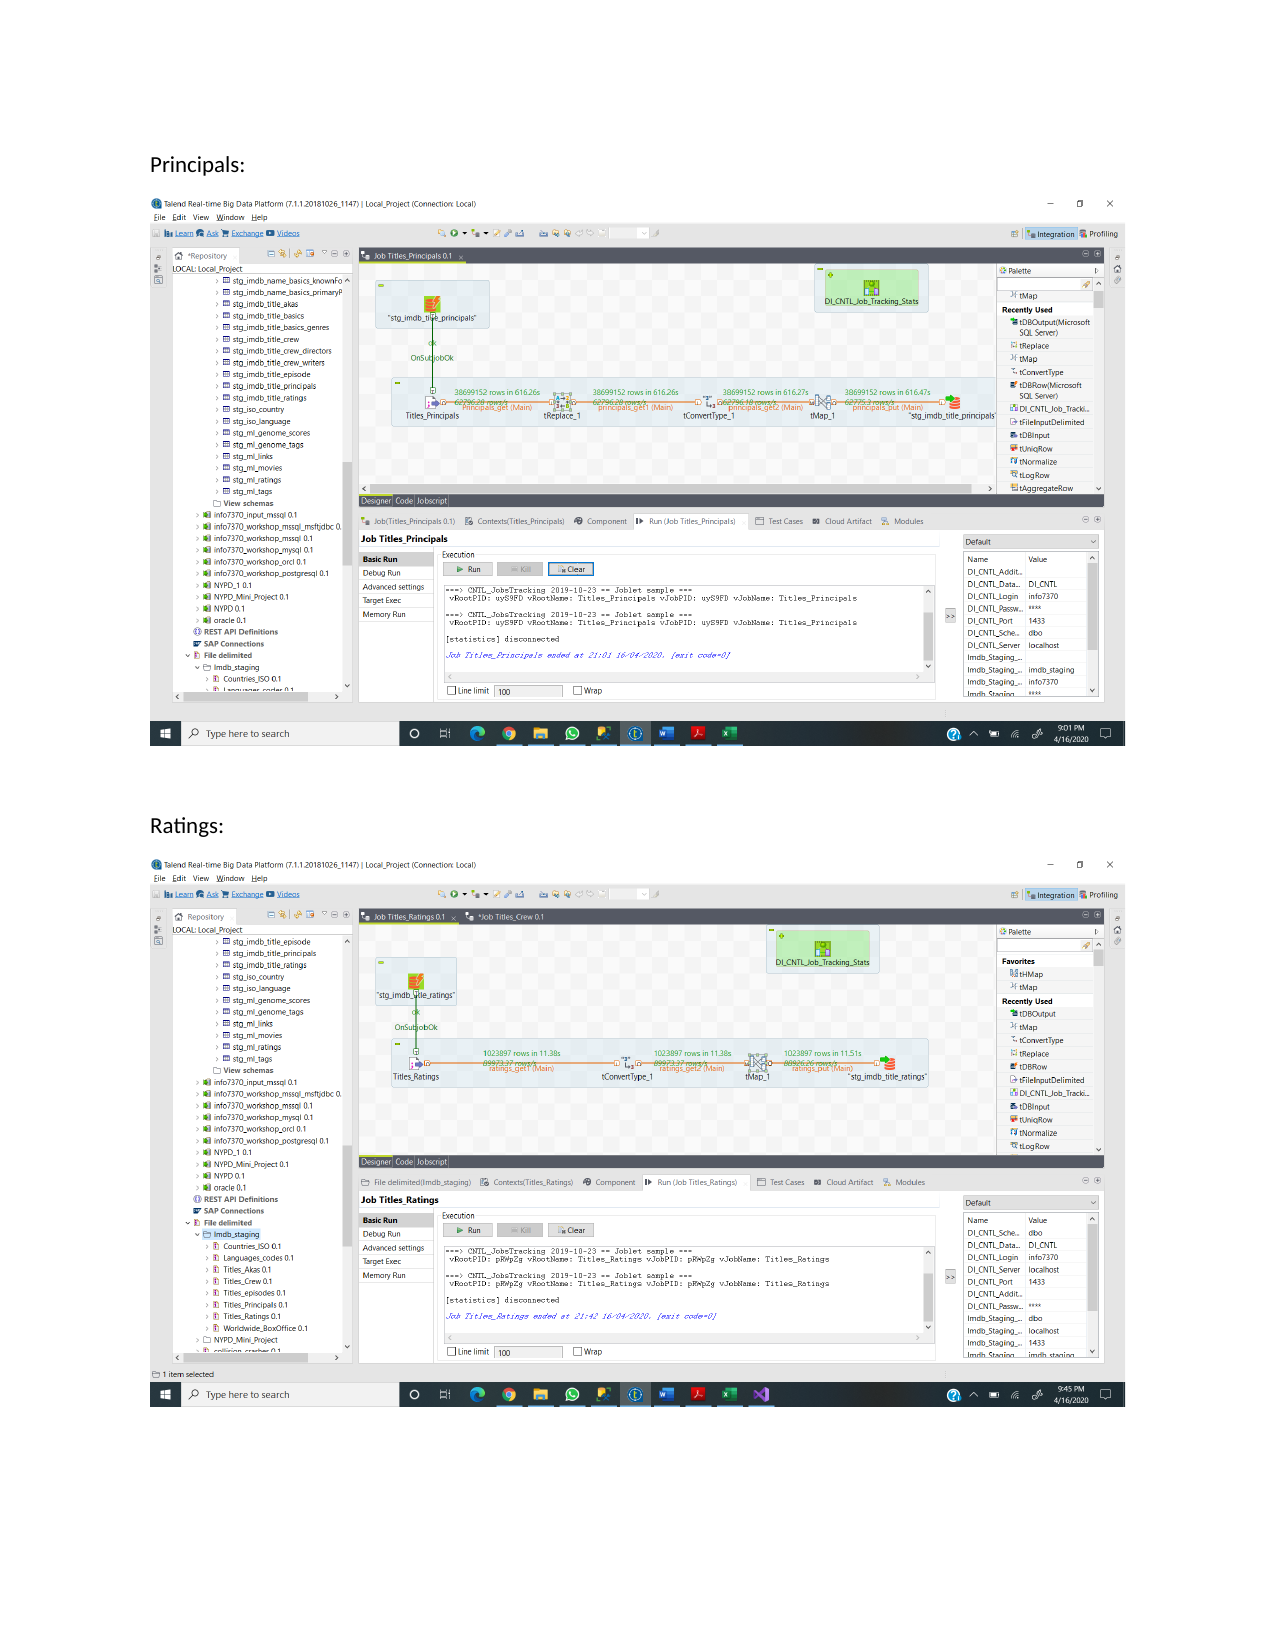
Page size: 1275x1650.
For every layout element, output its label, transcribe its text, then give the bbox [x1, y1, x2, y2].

text Ratings: [150, 811, 1125, 839]
picture [150, 857, 1125, 1407]
picture [150, 196, 1125, 746]
text Principals: [150, 150, 1125, 178]
